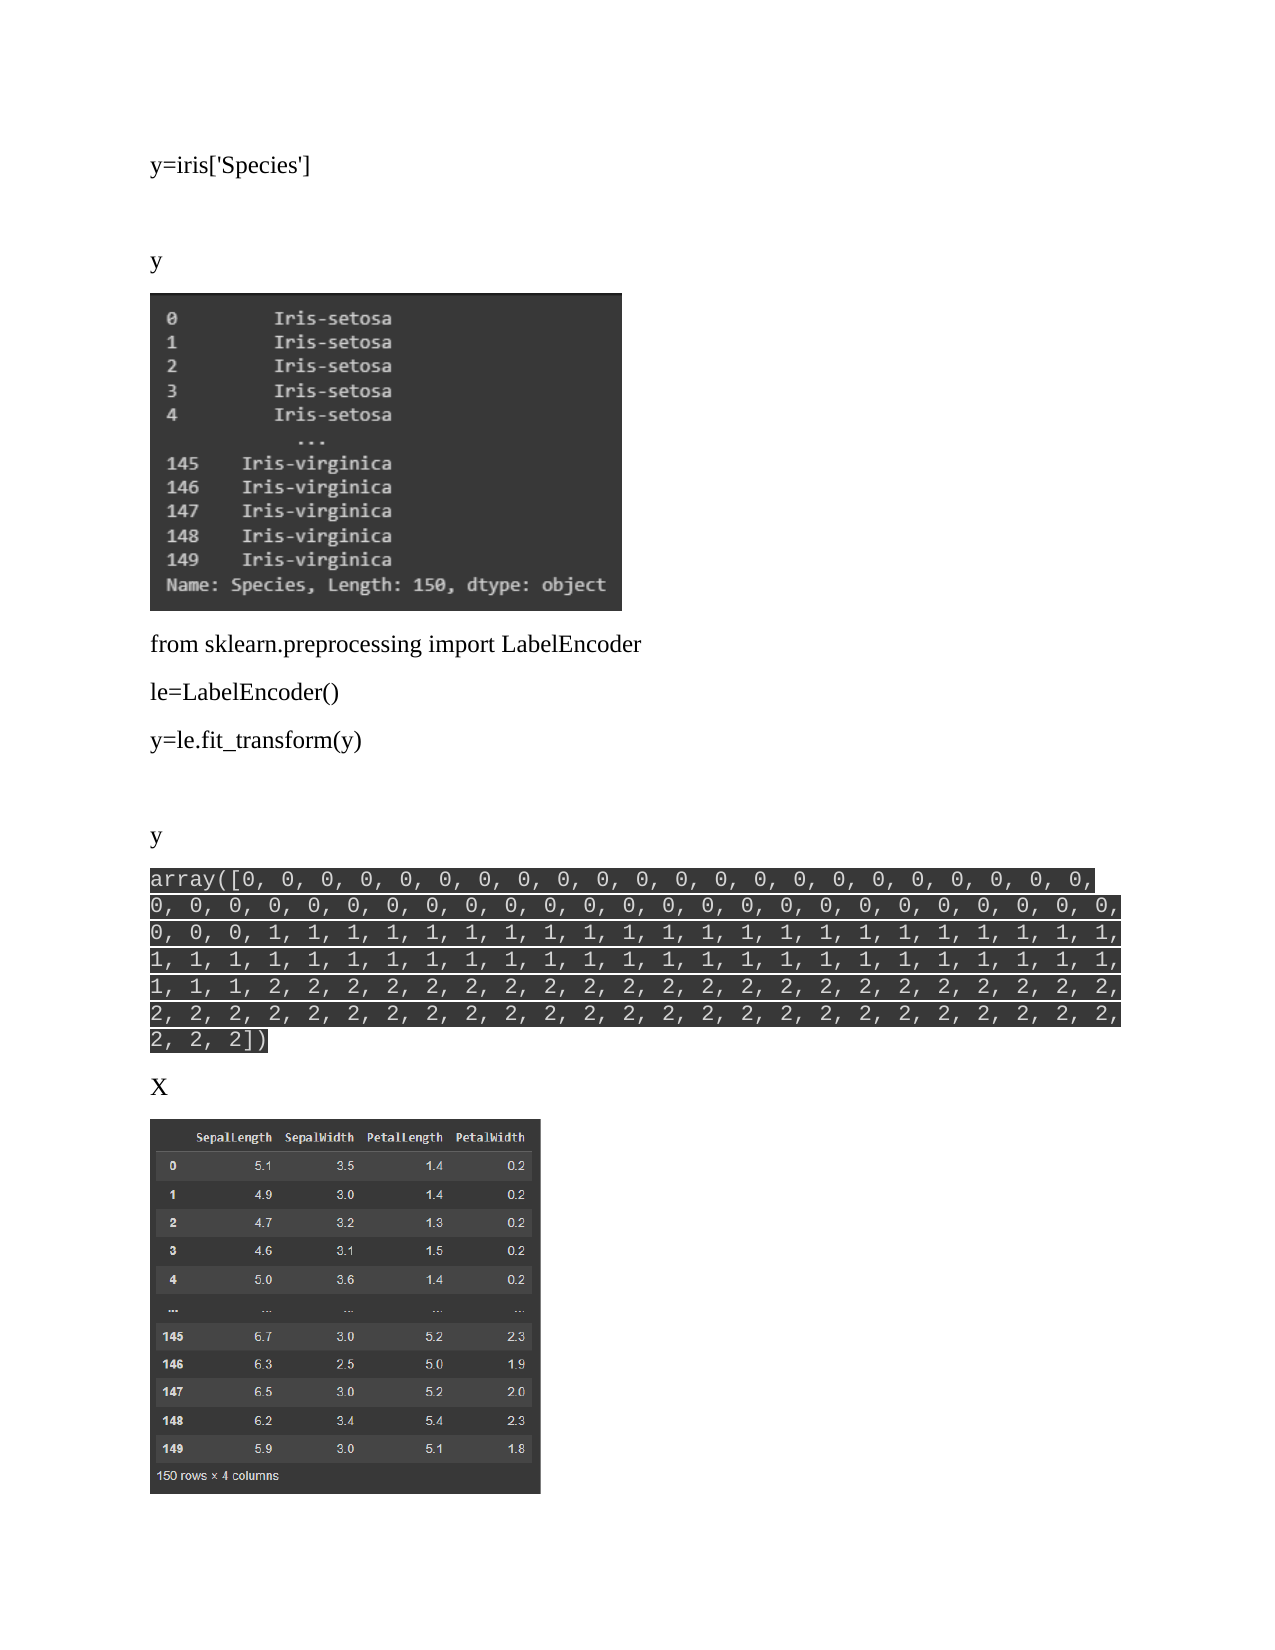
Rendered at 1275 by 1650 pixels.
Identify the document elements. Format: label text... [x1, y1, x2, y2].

text le=LabelEncoder() [150, 677, 1125, 706]
text from sklearn.preprocessing import LabelEncoder [150, 629, 1125, 658]
text X [150, 1072, 1125, 1101]
picture [150, 1119, 541, 1494]
picture [150, 293, 622, 611]
text y [150, 820, 1125, 849]
text array([0, 0, 0, 0, 0, 0, 0, 0, 0, 0, 0, 0, 0, 0, 0, 0, 0, 0, 0, 0, 0, 0, 0, 0, 0, 0, 0, 0, 0, 0, 0, 0, 0, 0, 0, 0, 0, 0, 0, 0, 0, 0, 0, 0, 0, 0, 0, 0, 0, 0, 1, 1, 1, 1, 1, 1, 1, 1, 1, 1, 1, 1, 1, 1, 1, 1, 1, 1, 1, 1, 1, 1, 1, 1, 1, 1, 1, 1, 1, 1, 1, 1, 1, 1, 1, 1, 1, 1, 1, 1, 1, 1, 1, 1, 1, 1, 1, 1, 1, 1, 2, 2, 2, 2, 2, 2, 2, 2, 2, 2, 2, 2, 2, 2, 2, 2, 2, 2, 2, 2, 2, 2, 2, 2, 2, 2, 2, 2, 2, 2, 2, 2, 2, 2, 2, 2, 2, 2, 2, 2, 2, 2, 2, 2, 2, 2, 2, 2, 2, 2]) [150, 868, 1125, 1053]
text y=iris['Species'] [150, 150, 1125, 179]
text y [150, 245, 1125, 274]
text y=le.fit_transform(y) [150, 725, 1125, 753]
